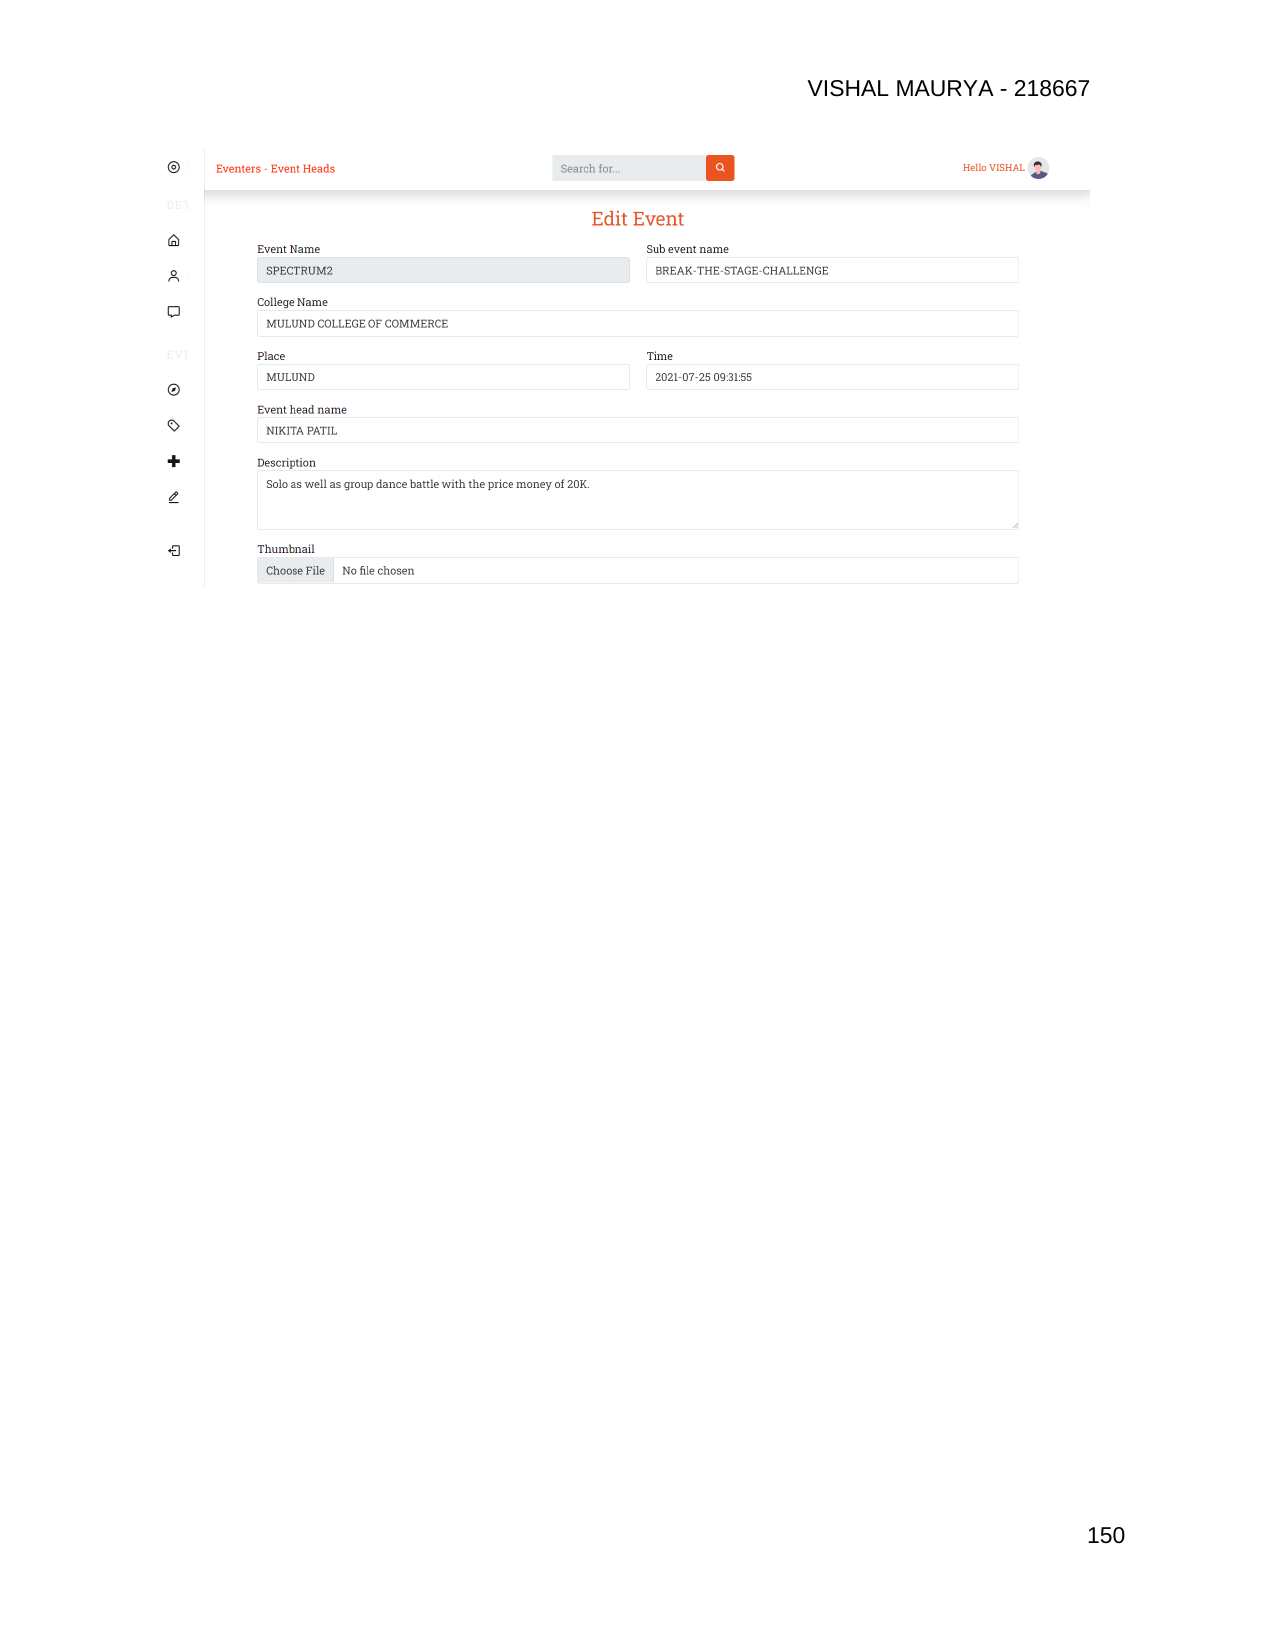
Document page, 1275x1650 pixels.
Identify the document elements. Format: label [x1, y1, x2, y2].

picture [150, 150, 1091, 586]
